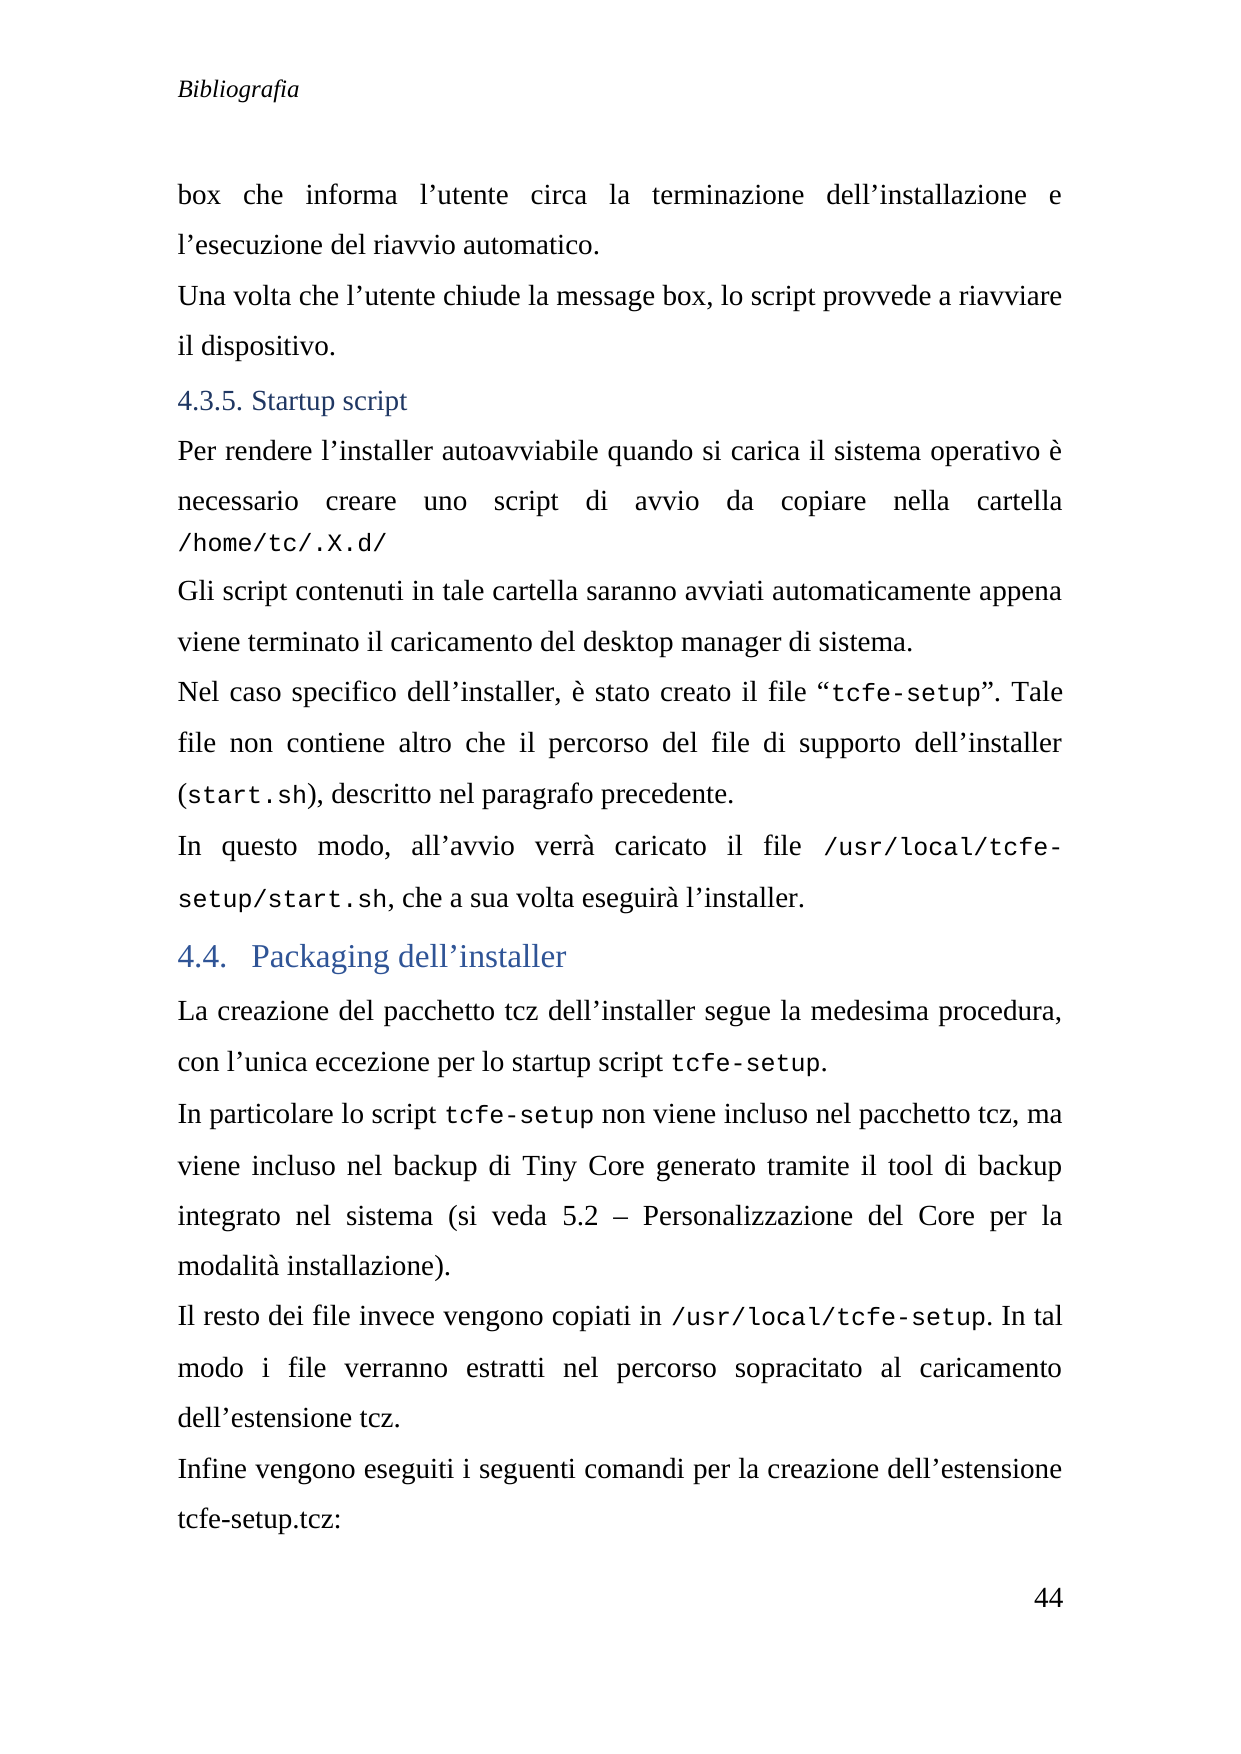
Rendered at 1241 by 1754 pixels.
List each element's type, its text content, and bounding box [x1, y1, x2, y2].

text Gli script contenuti in tale cartella saranno avviati automaticamente appena viene terminato il caricamento del desktop manager di sistema. [177, 573, 1063, 657]
subtitle Startup script [177, 383, 1063, 416]
text In particolare lo script tcfe-setup non viene incluso nel pacchetto tcz, ma viene incluso nel backup di Tiny Core generato tramite il tool di backup integrato nel sistema (si veda 5.2 – Personalizzazione del Core per la modalità installazione). [177, 1096, 1063, 1282]
subtitle Packaging dell’installer [177, 936, 1063, 974]
text In questo modo, all’avvio verrà caricato il file /usr/local/tcfe-setup/start.sh, che a sua volta eseguirà l’installer. [177, 828, 1063, 914]
text La creazione del pacchetto tcz dell’installer segue la medesima procedura, con l’unica eccezione per lo startup script tcfe-setup. [177, 993, 1063, 1079]
text Il resto dei file invece vengono copiati in /usr/local/tcfe-setup. In tal modo i file verranno estratti nel percorso sopracitato al caricamento dell’estensione tcz. [177, 1298, 1063, 1434]
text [177, 177, 1063, 261]
text Nel caso specifico dell’installer, è stato creato il file “tcfe-setup”. Tale file non contiene altro che il percorso del file di supporto dell’installer (start.sh), descritto nel paragrafo precedente. [177, 674, 1063, 811]
text Per rendere l’installer autoavviabile quando si carica il sistema operativo è necessario creare uno script di avvio da copiare nella cartella /home/tc/.X.d/ [177, 433, 1063, 559]
text Infine vengono eseguiti i seguenti comandi per la creazione dell’estensione tcfe-setup.tcz: [177, 1451, 1063, 1534]
text Una volta che l’utente chiude la message box, lo script provvede a riavviare il dispositivo. [177, 278, 1063, 362]
